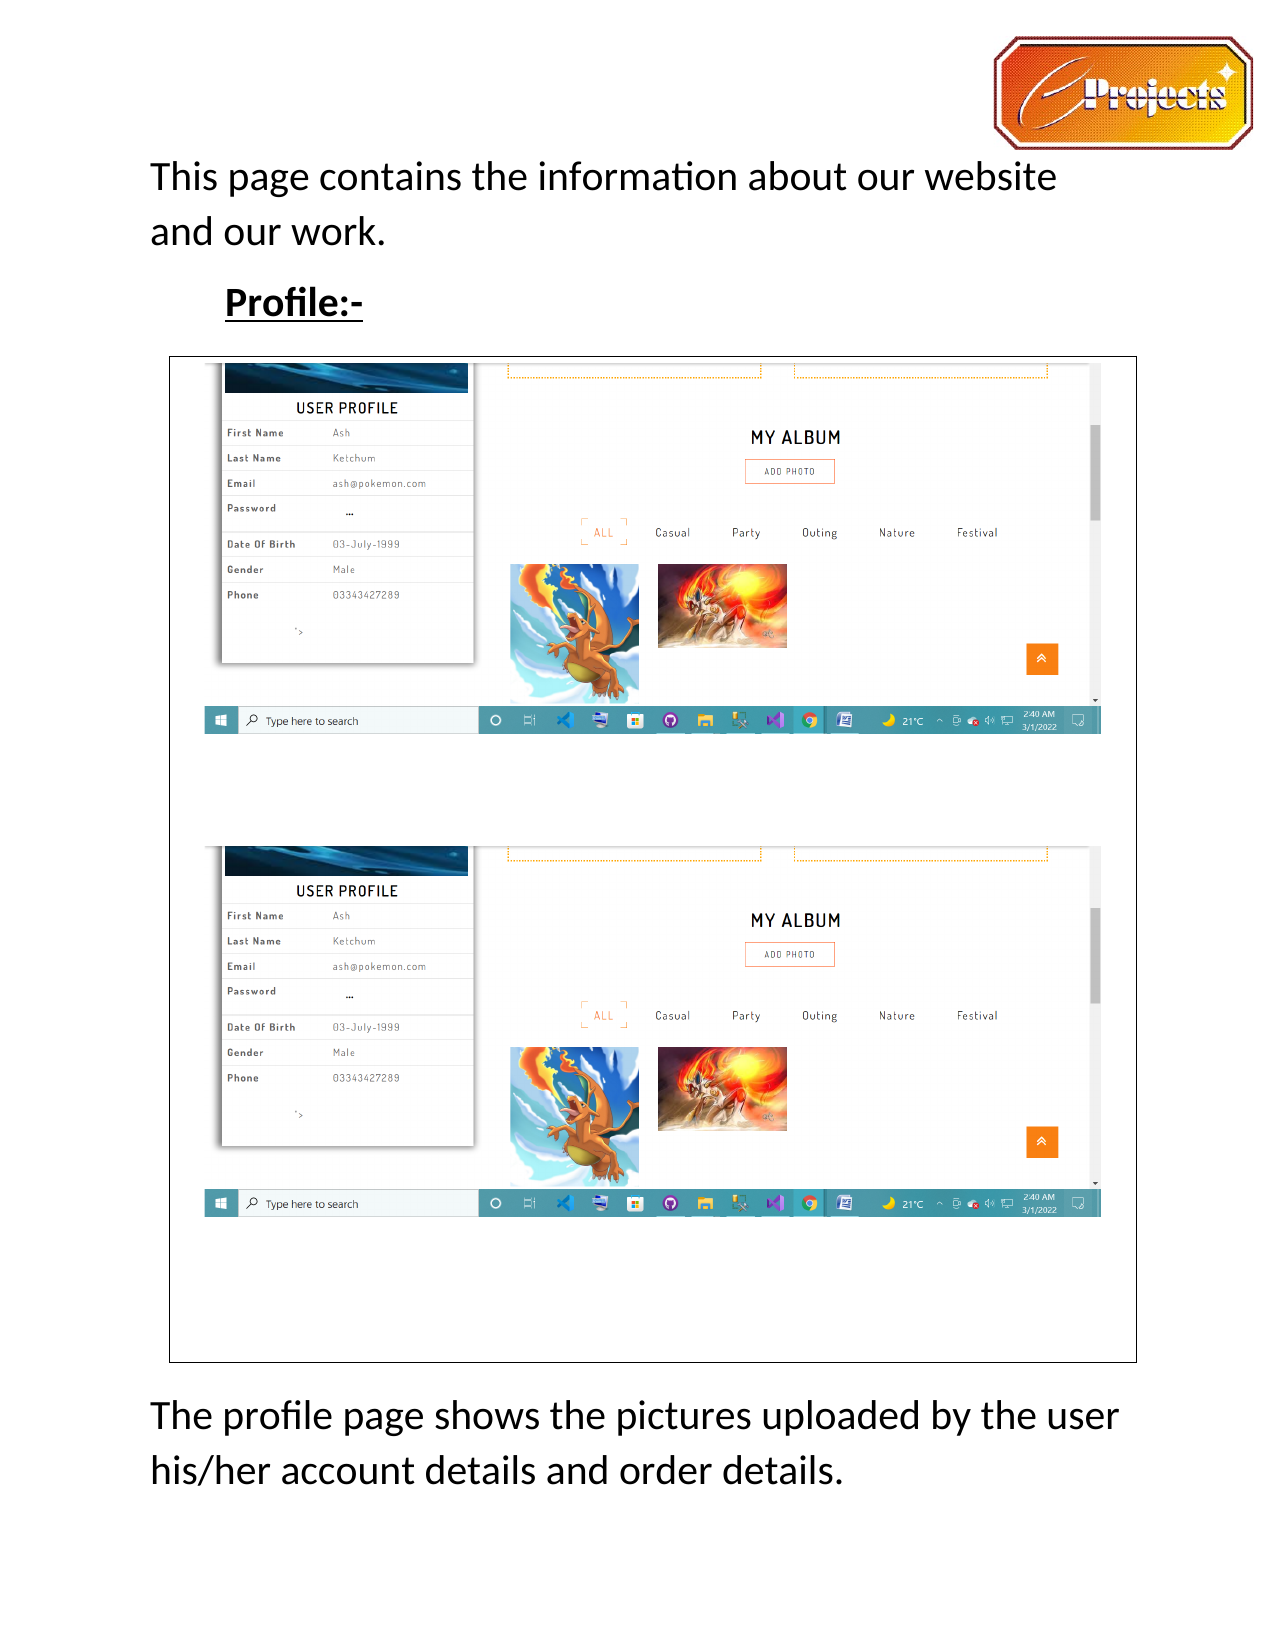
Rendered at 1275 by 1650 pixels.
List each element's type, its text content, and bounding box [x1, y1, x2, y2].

text This page contains the information about our website and our work. [150, 150, 1125, 256]
picture [204, 846, 1101, 1217]
text The profile page shows the pictures uploaded by the user his/her account details and order details. [150, 1389, 1125, 1494]
picture [204, 363, 1101, 734]
picture [993, 36, 1254, 150]
text Profile:- [150, 276, 1125, 327]
